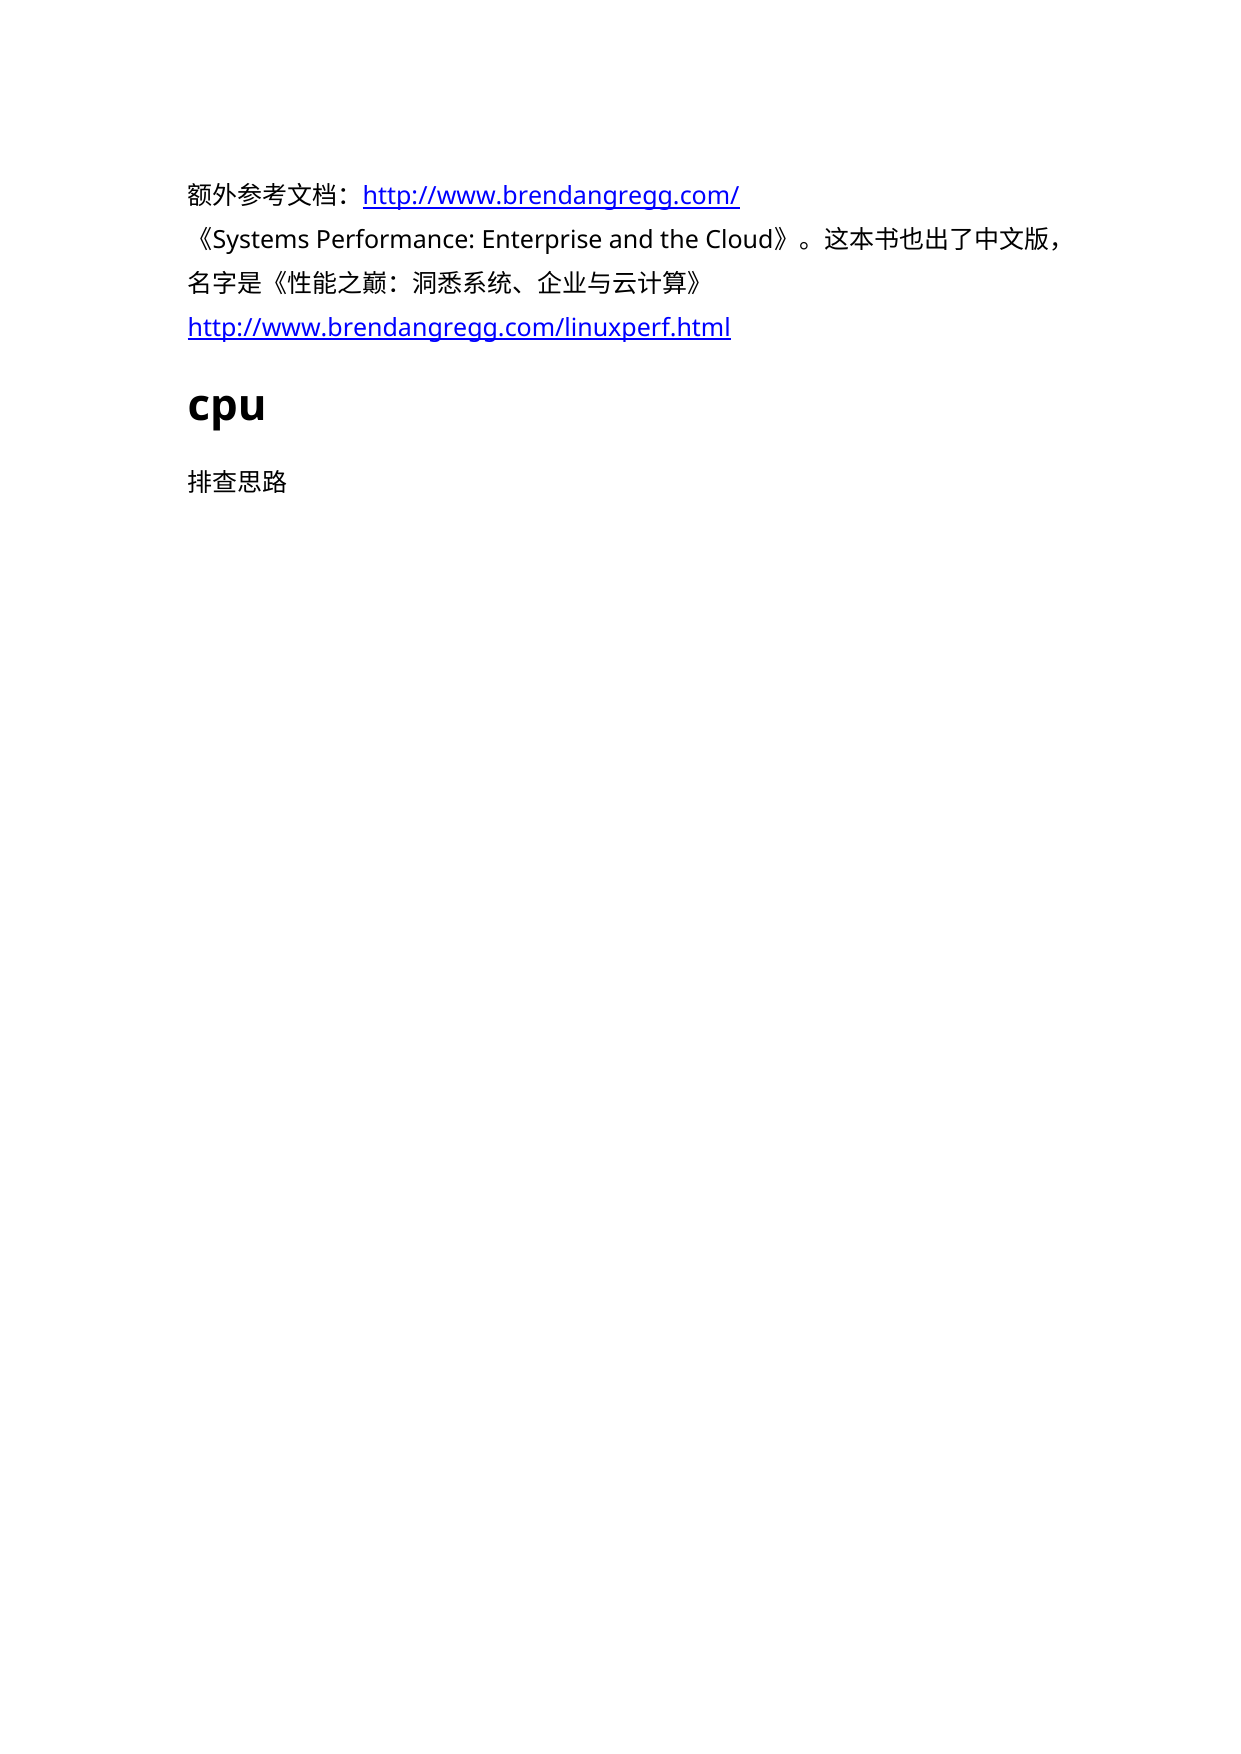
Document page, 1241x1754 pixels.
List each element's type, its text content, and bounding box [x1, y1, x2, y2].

text http://www.brendangregg.com/linuxperf.html [187, 304, 1053, 348]
text cpu [187, 359, 1053, 447]
text 额外参考文档：http://www.brendangregg.com/ [187, 172, 1053, 216]
text 排查思路 [187, 458, 1053, 502]
text 《Systems Performance: Enterprise and the Cloud》。这本书也出了中文版，名字是《性能之巅：洞悉系统、企业与云计算》 [187, 216, 1053, 304]
